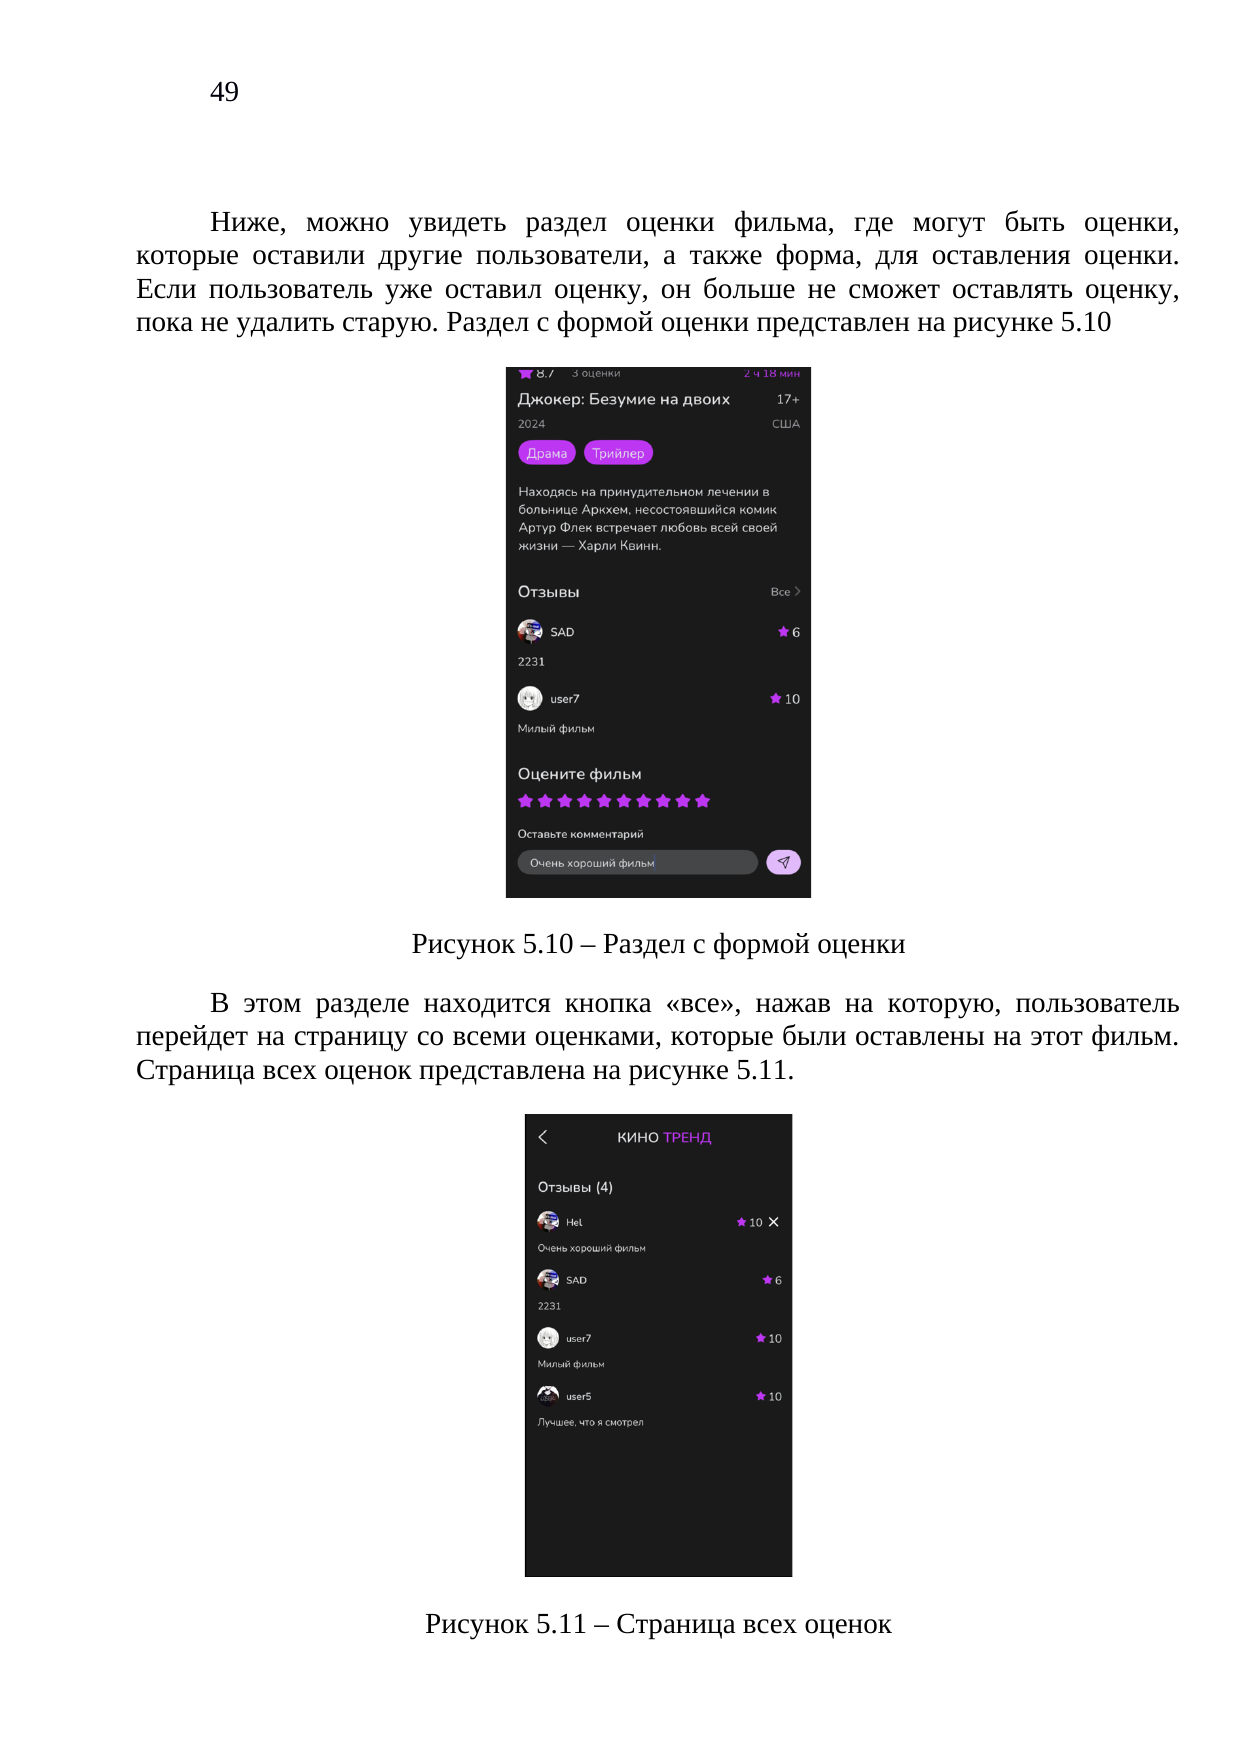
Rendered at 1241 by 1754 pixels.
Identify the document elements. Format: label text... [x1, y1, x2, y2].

text Рисунок 5.11 – Страница всех оценок [136, 1606, 1181, 1639]
text Рисунок 5.10 – Раздел с формой оценки [136, 926, 1181, 960]
text Ниже, можно увидеть раздел оценки фильма, где могут быть оценки, которые оставили другие пользователи, а также форма, для оставления оценки. Если пользователь уже оставил оценку, он больше не сможет оставлять оценку, пока не удалить старую. Раздел с формой оценки представлен на рисунке 5.10 [136, 204, 1181, 338]
text В этом разделе находится кнопка «все», нажав на которую, пользователь перейдет на страницу со всеми оценками, которые были оставлены на этот фильм. Страница всех оценок представлена на рисунке 5.11. [136, 985, 1181, 1086]
picture [505, 367, 812, 898]
picture [524, 1114, 793, 1577]
